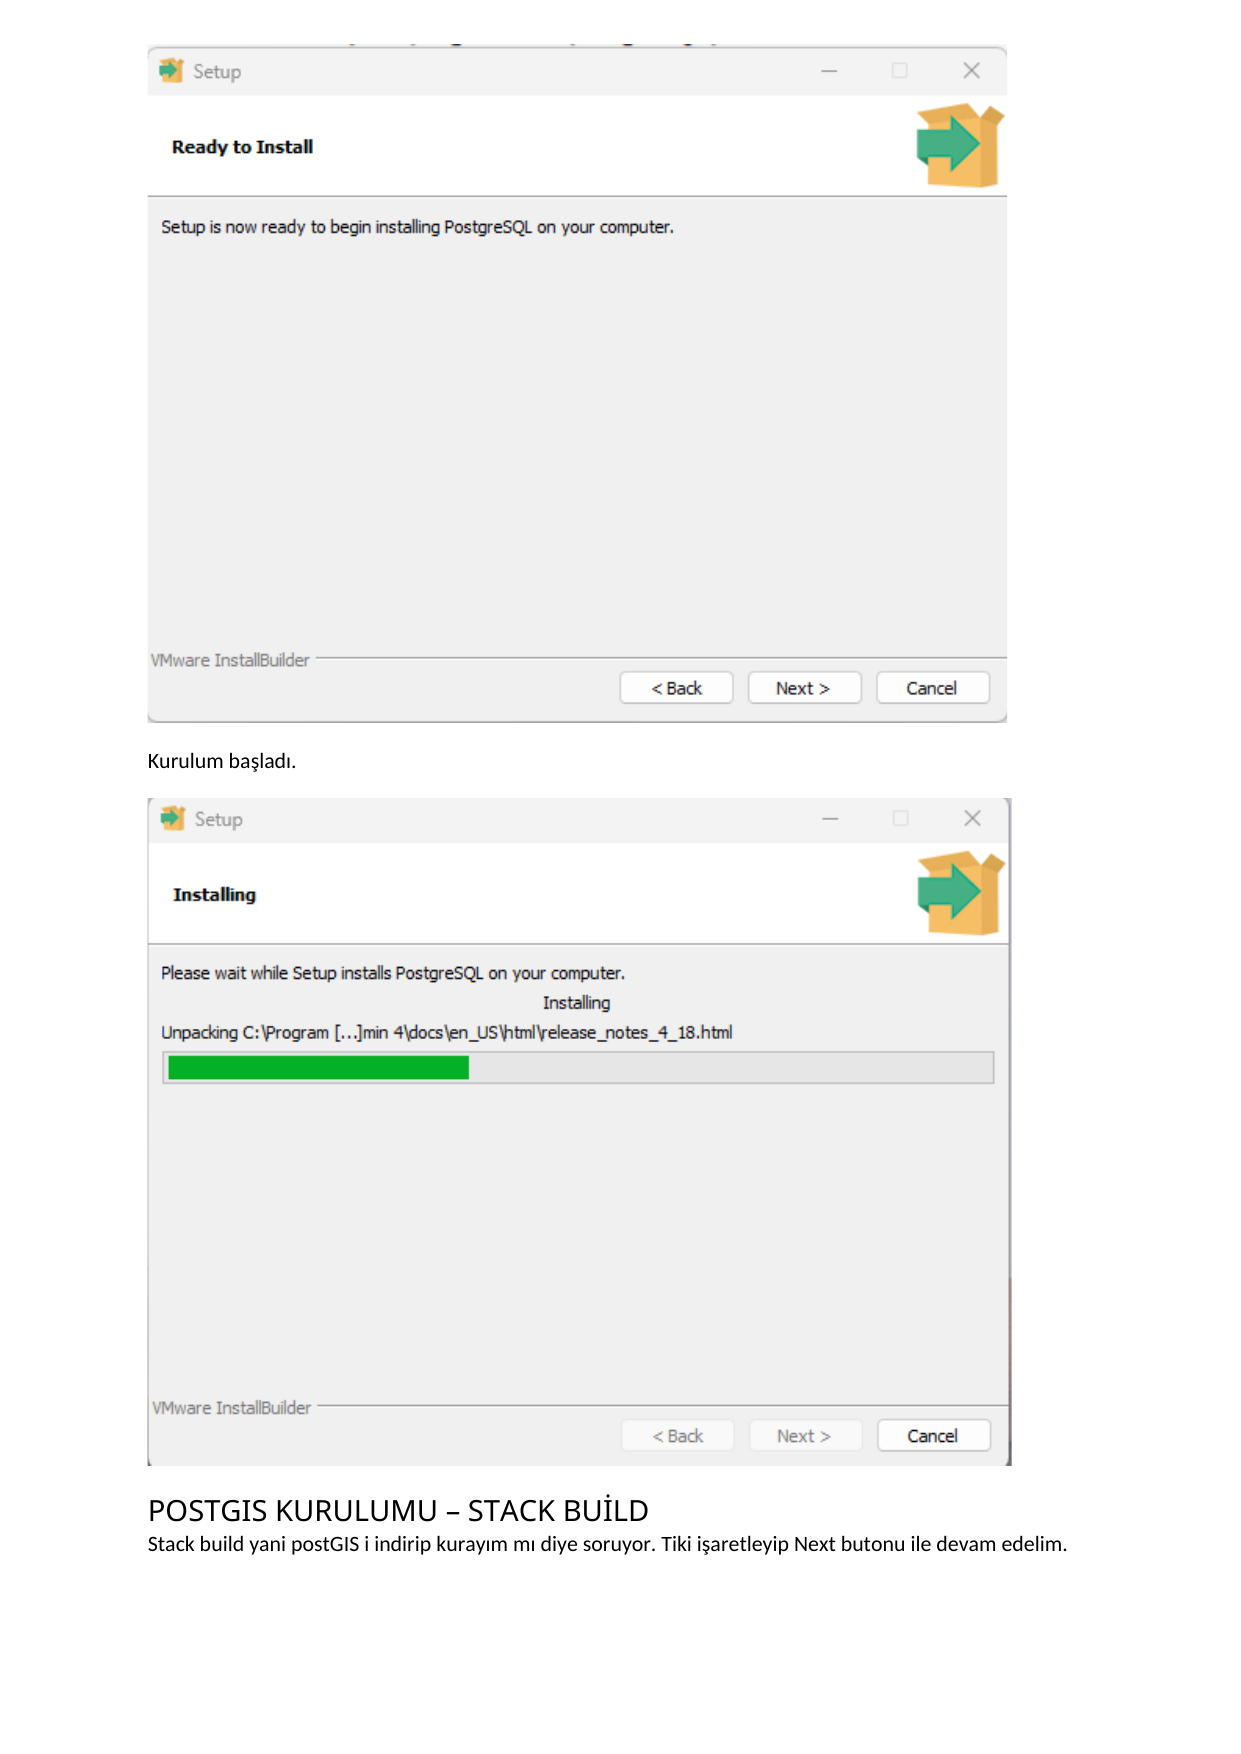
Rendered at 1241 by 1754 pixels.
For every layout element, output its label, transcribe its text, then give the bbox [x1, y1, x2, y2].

picture [147, 44, 1008, 723]
text Kurulum başladı. [148, 747, 1093, 774]
picture [147, 798, 1012, 1466]
text Stack build yani postGIS i indirip kurayım mı diye soruyor. Tiki işaretleyip Next butonu ile devam edelim. [148, 1530, 1093, 1557]
subtitle PostGIS Kurulumu – Stack Build [148, 1490, 1093, 1530]
